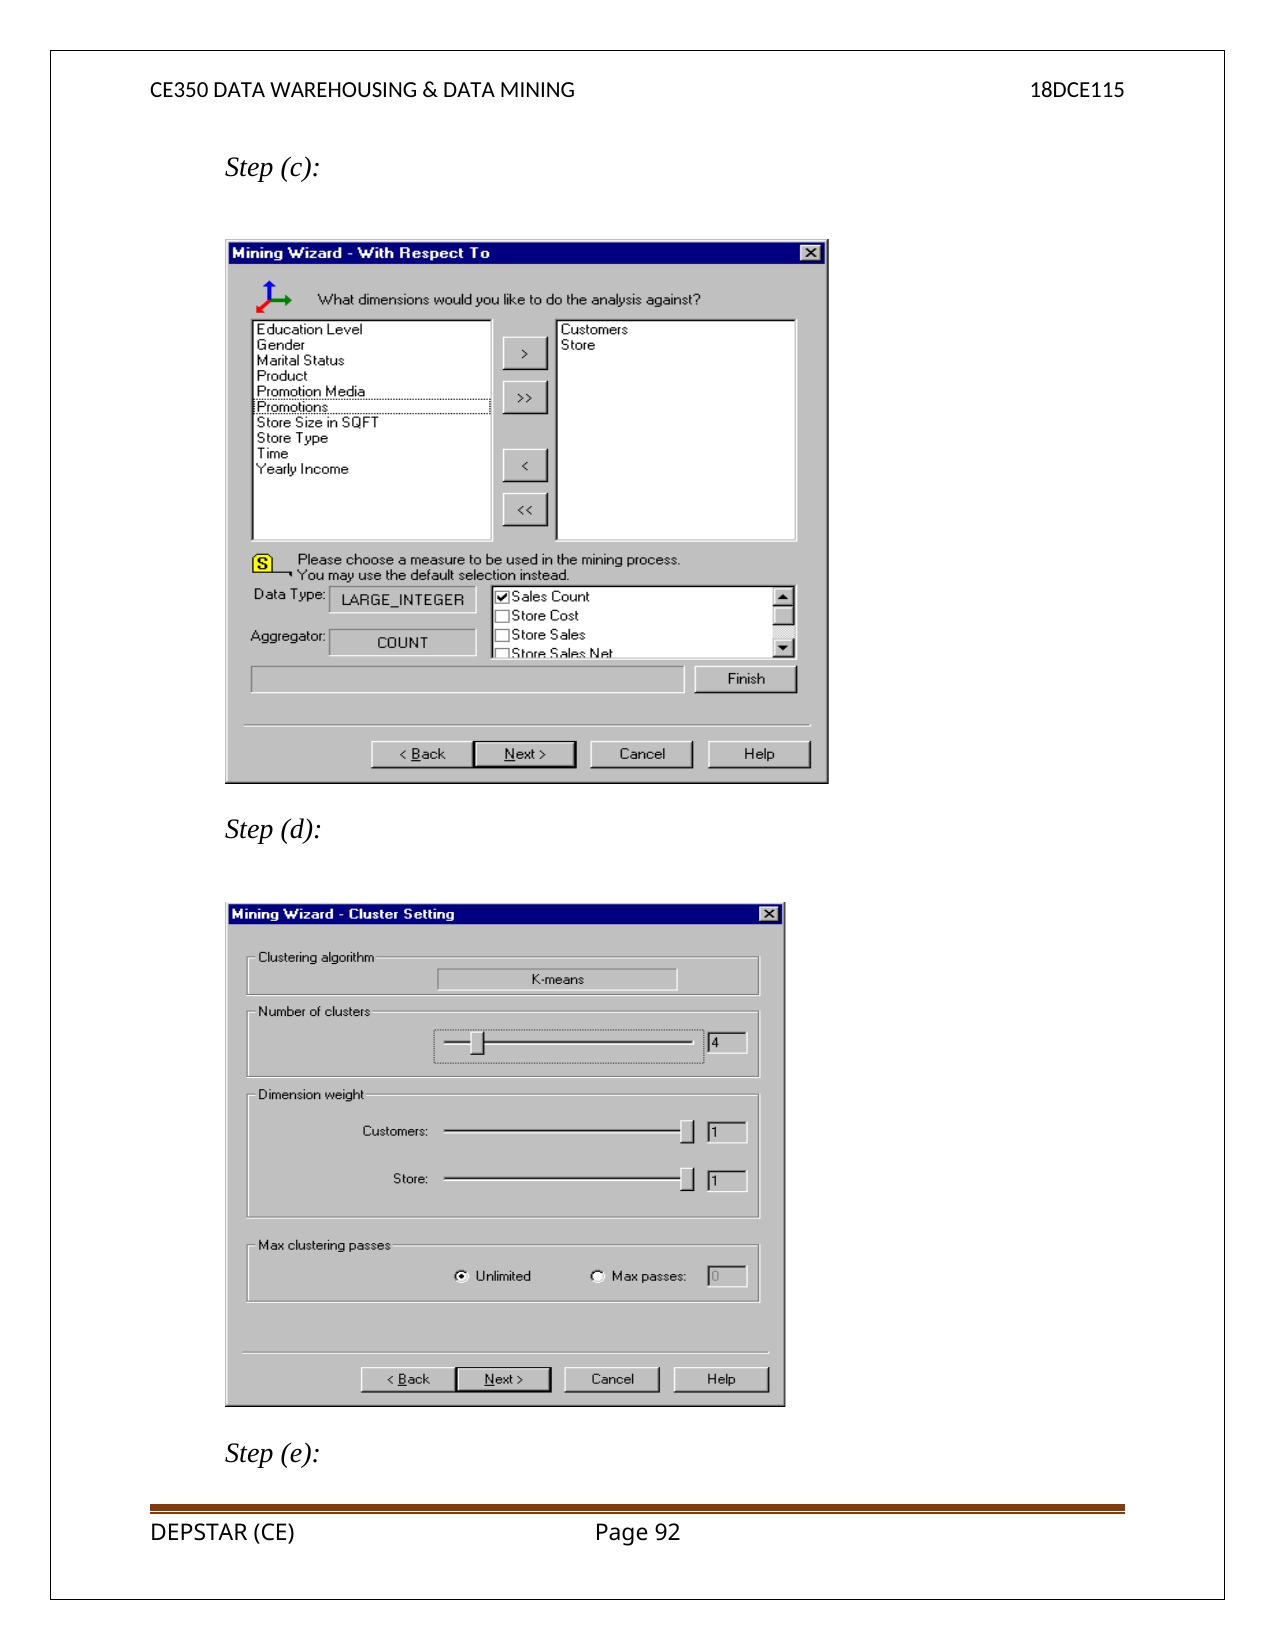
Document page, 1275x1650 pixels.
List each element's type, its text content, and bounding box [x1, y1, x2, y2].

text Step (d): [225, 812, 1125, 873]
picture [225, 902, 786, 1407]
picture [225, 239, 829, 784]
text Step (e): [225, 1436, 1125, 1497]
text Step (c): [225, 150, 1125, 210]
